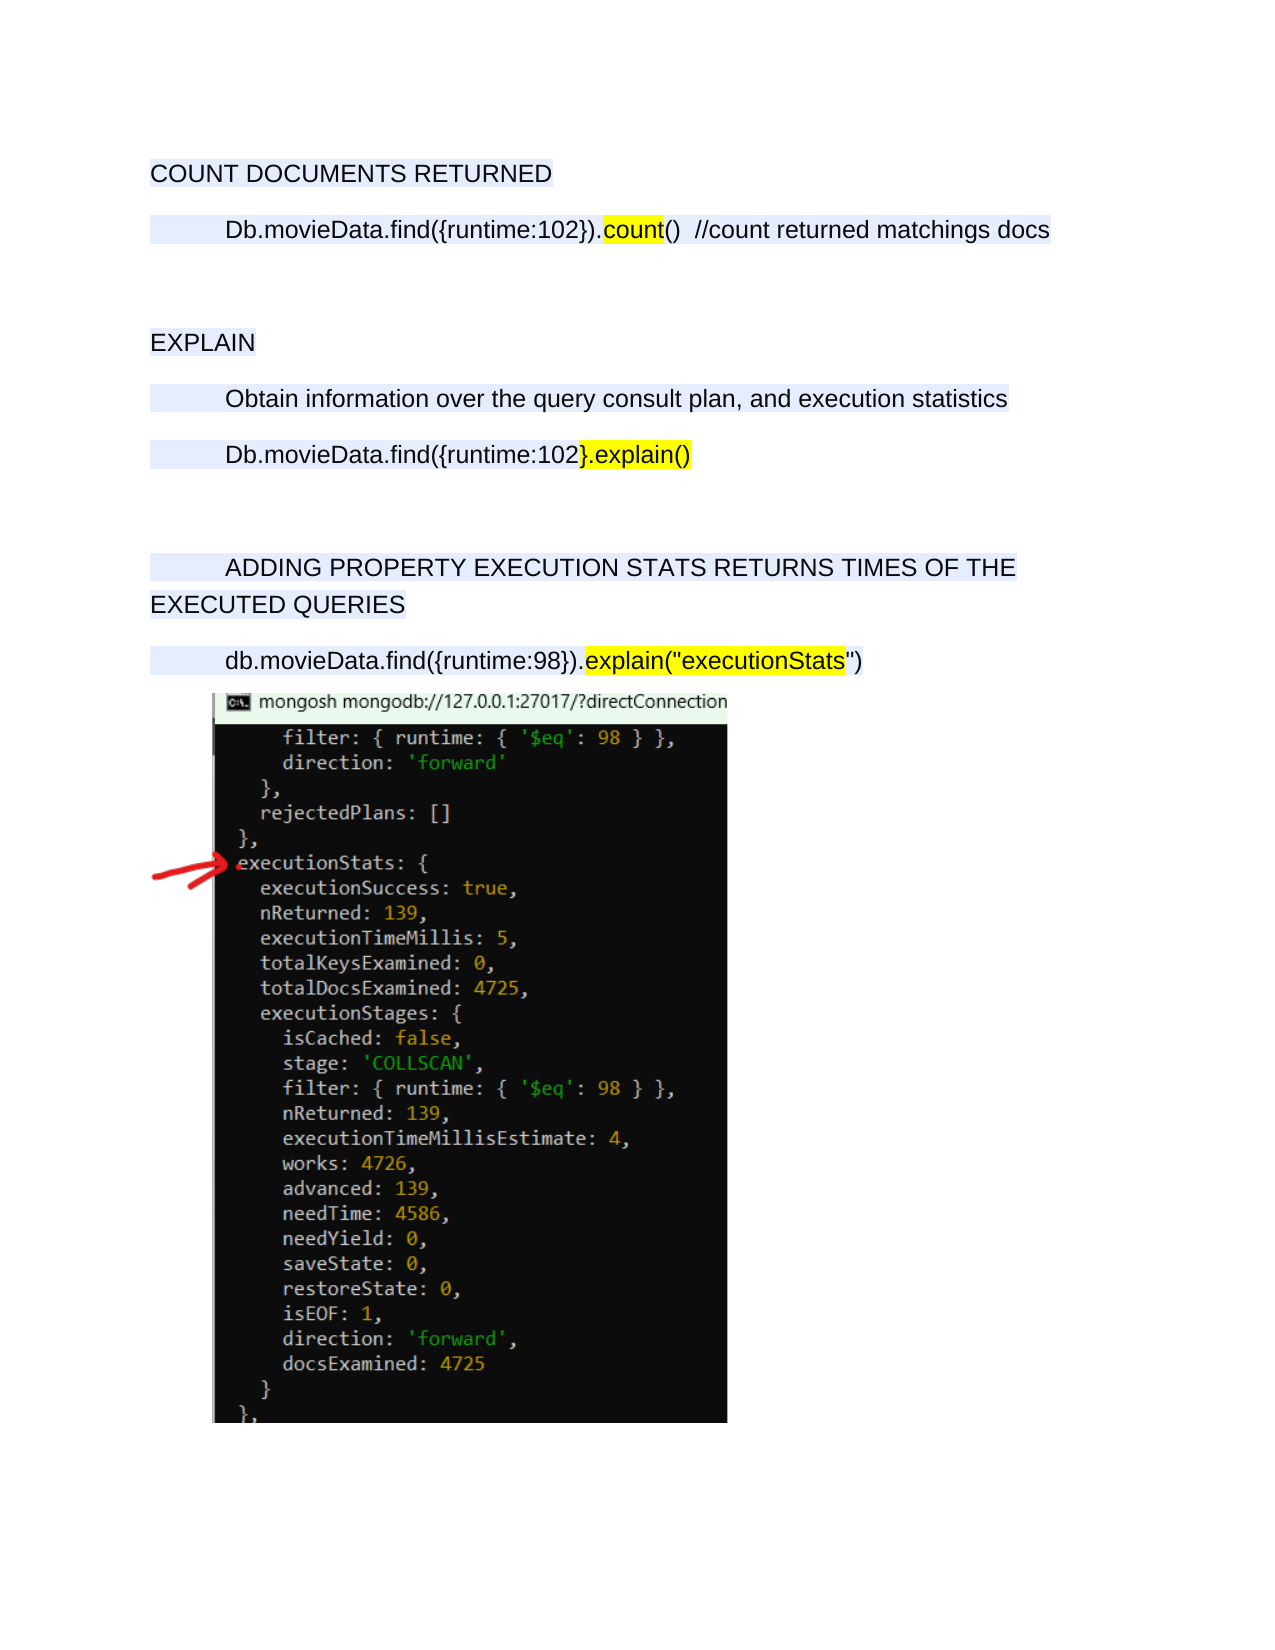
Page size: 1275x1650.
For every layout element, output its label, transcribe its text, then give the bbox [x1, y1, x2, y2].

text Db.movieData.find({runtime:102}.explain() [150, 431, 1125, 469]
text Db.movieData.find({runtime:102}).count() //count returned matchings docs [150, 206, 1125, 244]
text EXPLAIN [150, 319, 1125, 356]
text COUNT DOCUMENTS RETURNED [150, 150, 1125, 187]
text db.movieData.find({runtime:98}).explain("executionStats") [150, 637, 1125, 675]
picture [150, 693, 728, 1423]
text ADDING PROPERTY EXECUTION STATS RETURNS TIMES OF THE EXECUTED QUERIES [150, 544, 1125, 619]
text Obtain information over the query consult plan, and execution statistics [150, 375, 1125, 412]
